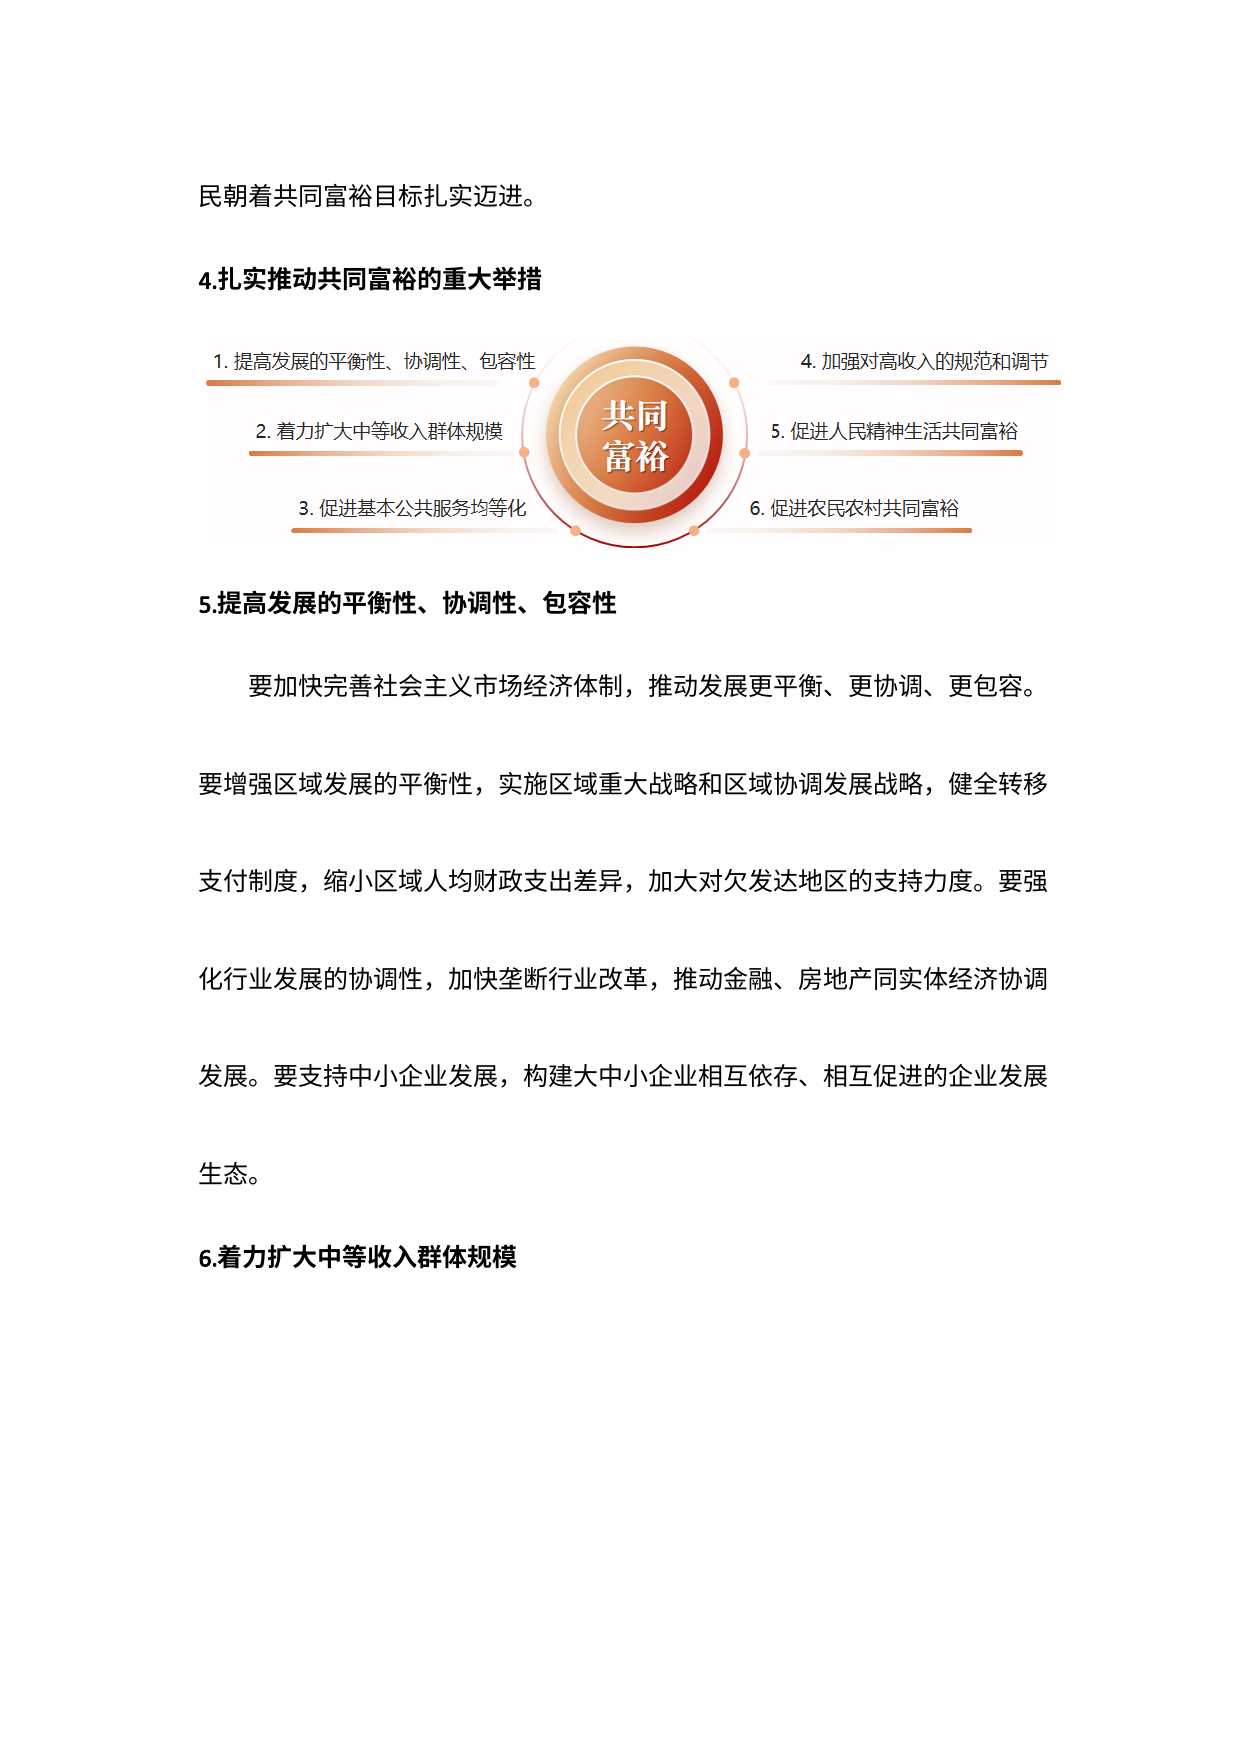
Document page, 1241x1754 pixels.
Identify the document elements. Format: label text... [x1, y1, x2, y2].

list 6.着力扩大中等收入群体规模 [198, 1223, 1053, 1288]
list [198, 162, 1053, 227]
list 要加快完善社会主义市场经济体制，推动发展更平衡、更协调、更包容。要增强区域发展的平衡性，实施区域重大战略和区域协调发展战略，健全转移支付制度，缩小区域人均财政支出差异，加大对欠发达地区的支持力度。要强化行业发展的协调性，加快垄断行业改革，推动金融、房地产同实体经济协调发展。要支持中小企业发展，构建大中小企业相互依存、相互促进的企业发展生态。 [198, 652, 1053, 1205]
list 5.提高发展的平衡性、协调性、包容性 [198, 569, 1053, 634]
picture [198, 336, 1063, 548]
list 4.扎实推动共同富裕的重大举措 [198, 245, 1053, 310]
